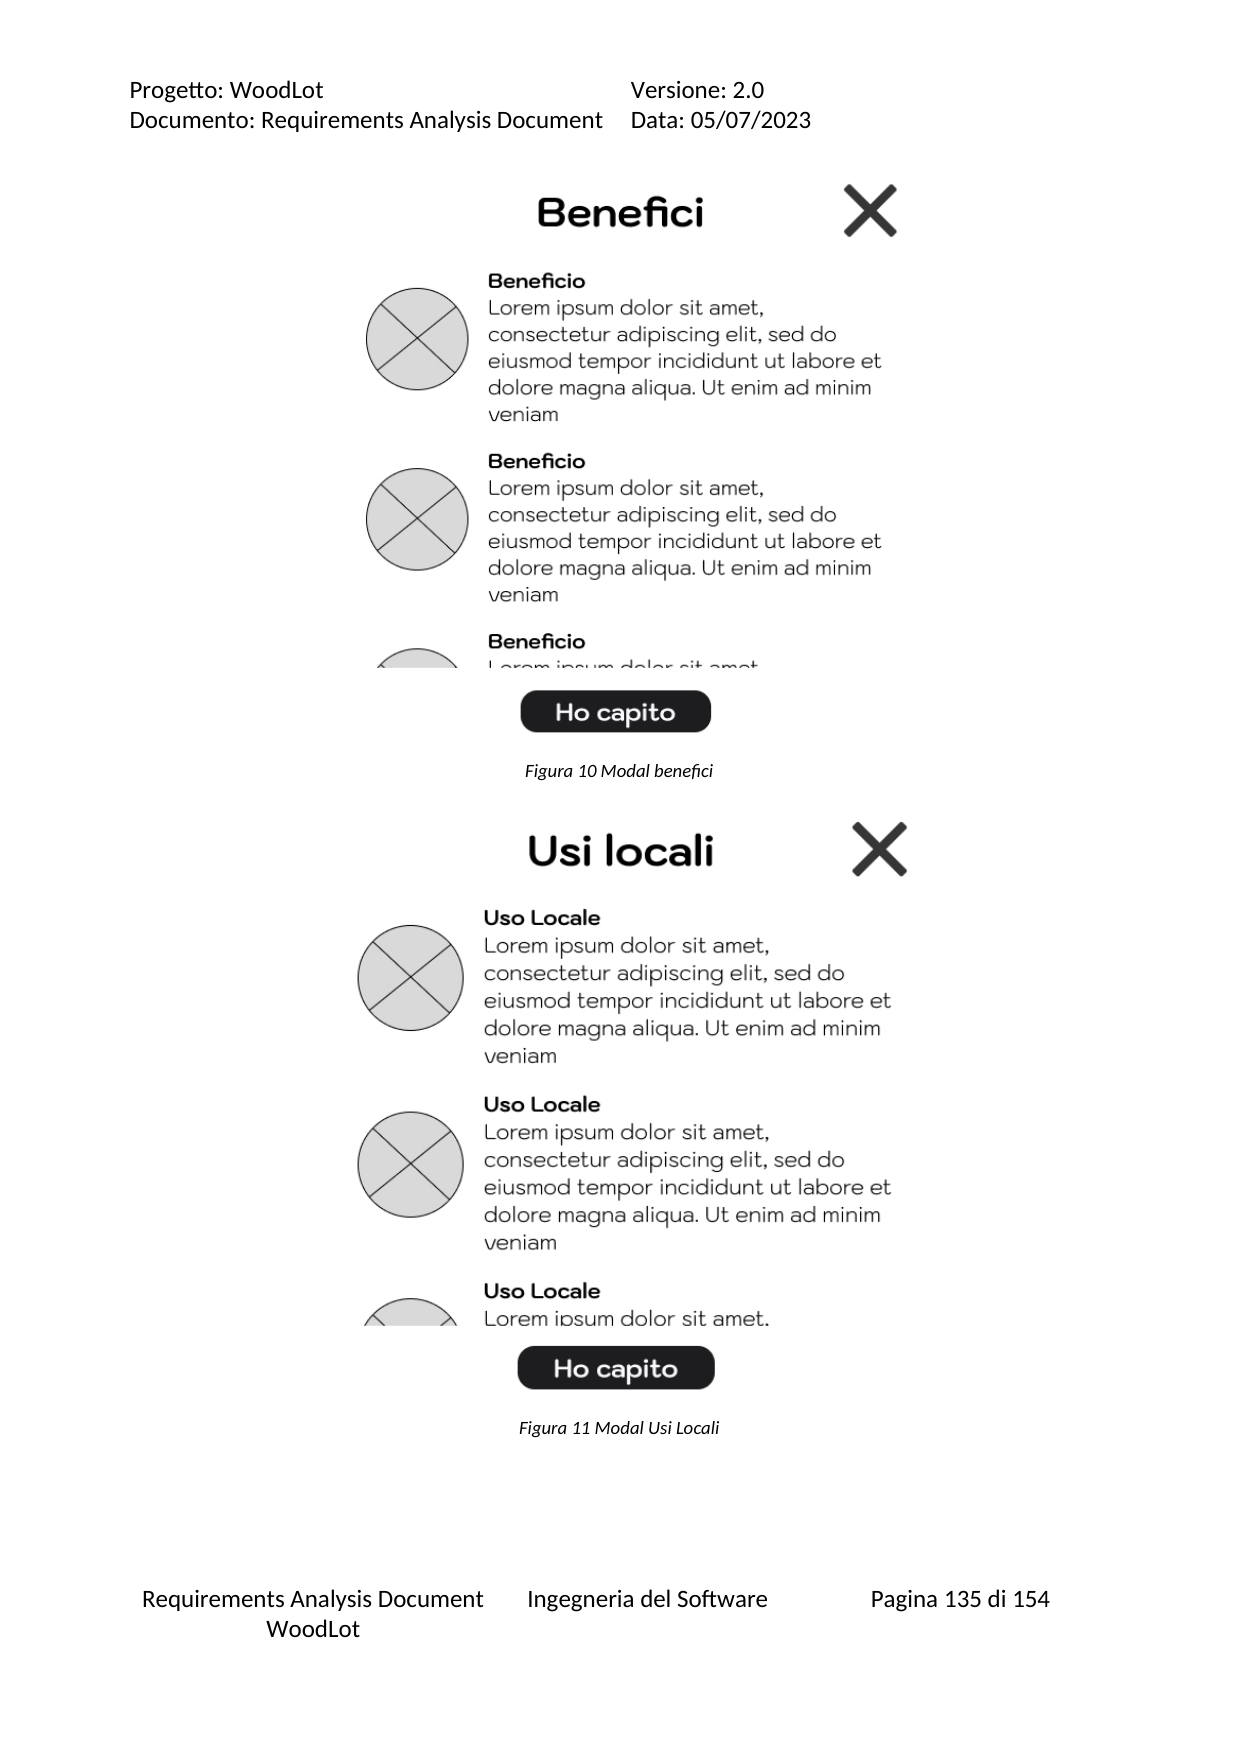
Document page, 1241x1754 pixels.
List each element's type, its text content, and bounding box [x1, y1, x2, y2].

picture [311, 802, 929, 1417]
text Figura 10 Modal benefici [118, 759, 1122, 782]
text Figura 11 Modal Usi Locali [118, 1416, 1122, 1439]
picture [321, 165, 919, 759]
